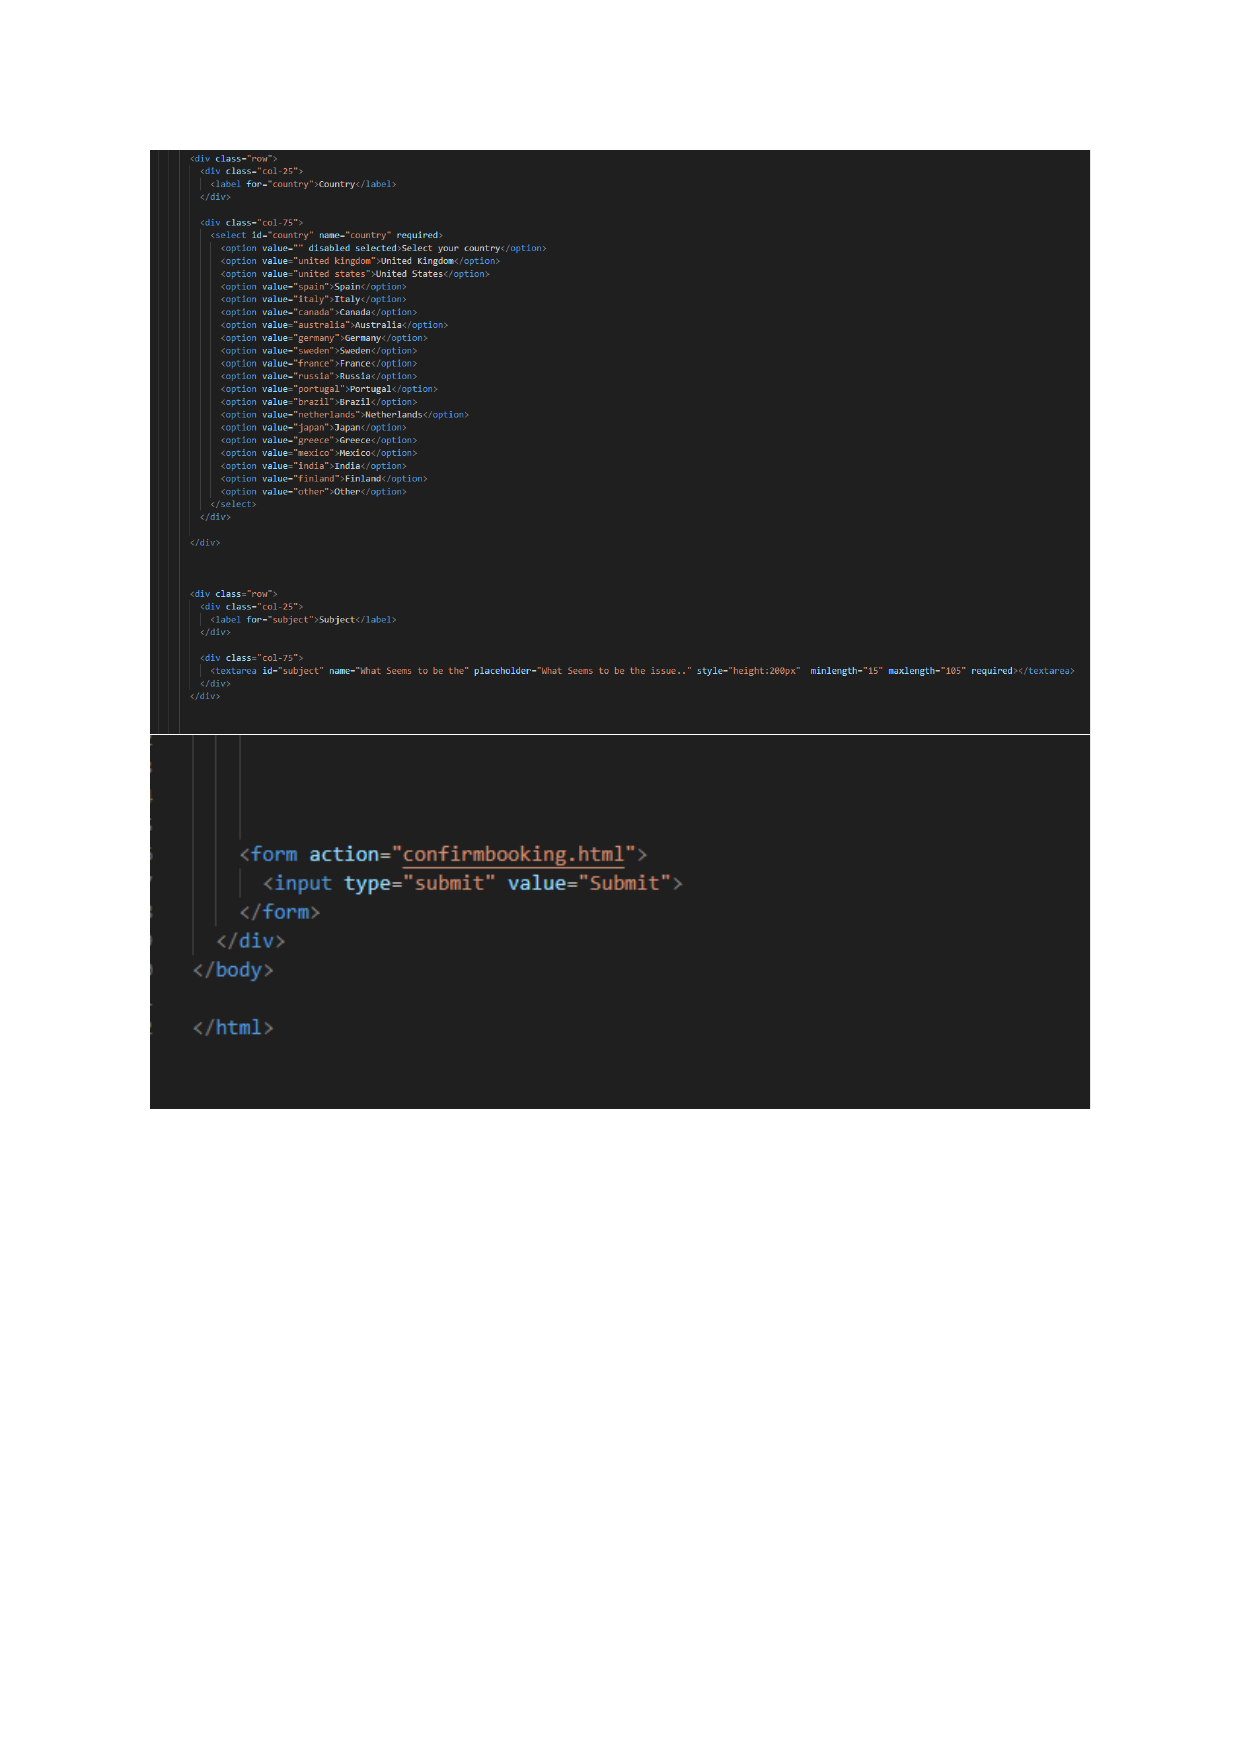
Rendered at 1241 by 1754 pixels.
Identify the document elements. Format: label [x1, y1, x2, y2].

picture [150, 150, 1091, 734]
picture [150, 735, 1091, 1109]
